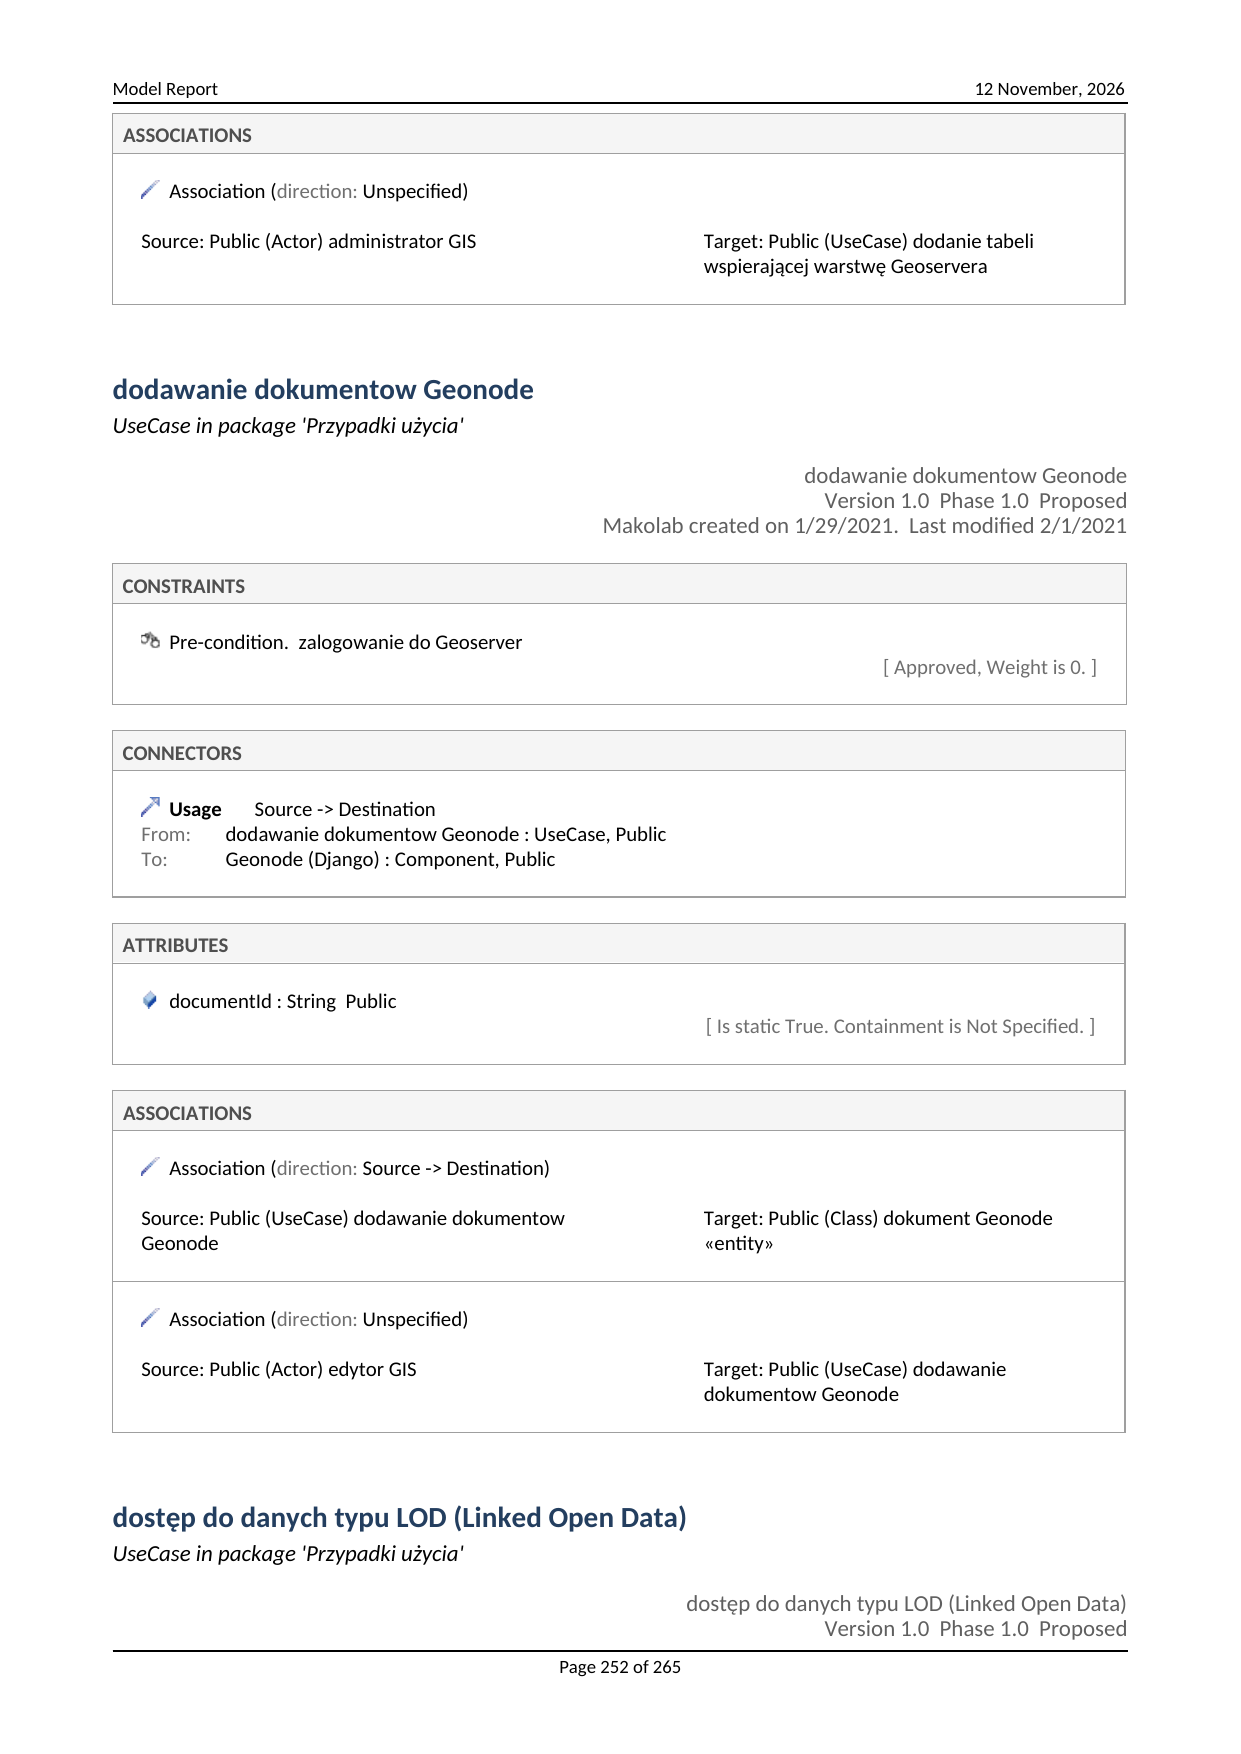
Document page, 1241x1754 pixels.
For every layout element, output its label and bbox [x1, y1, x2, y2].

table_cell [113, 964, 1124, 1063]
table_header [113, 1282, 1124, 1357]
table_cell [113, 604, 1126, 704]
picture [141, 1157, 160, 1176]
picture [141, 630, 160, 650]
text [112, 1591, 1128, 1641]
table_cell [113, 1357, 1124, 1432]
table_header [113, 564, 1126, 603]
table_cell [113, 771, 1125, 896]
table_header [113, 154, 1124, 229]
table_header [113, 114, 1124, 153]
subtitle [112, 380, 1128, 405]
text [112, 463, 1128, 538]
picture [141, 797, 160, 817]
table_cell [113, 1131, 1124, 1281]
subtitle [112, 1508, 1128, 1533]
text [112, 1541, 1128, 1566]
picture [141, 180, 160, 199]
picture [141, 1308, 160, 1327]
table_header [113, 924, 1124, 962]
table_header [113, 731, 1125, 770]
picture [141, 989, 160, 1009]
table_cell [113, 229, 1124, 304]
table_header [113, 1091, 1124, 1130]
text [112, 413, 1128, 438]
